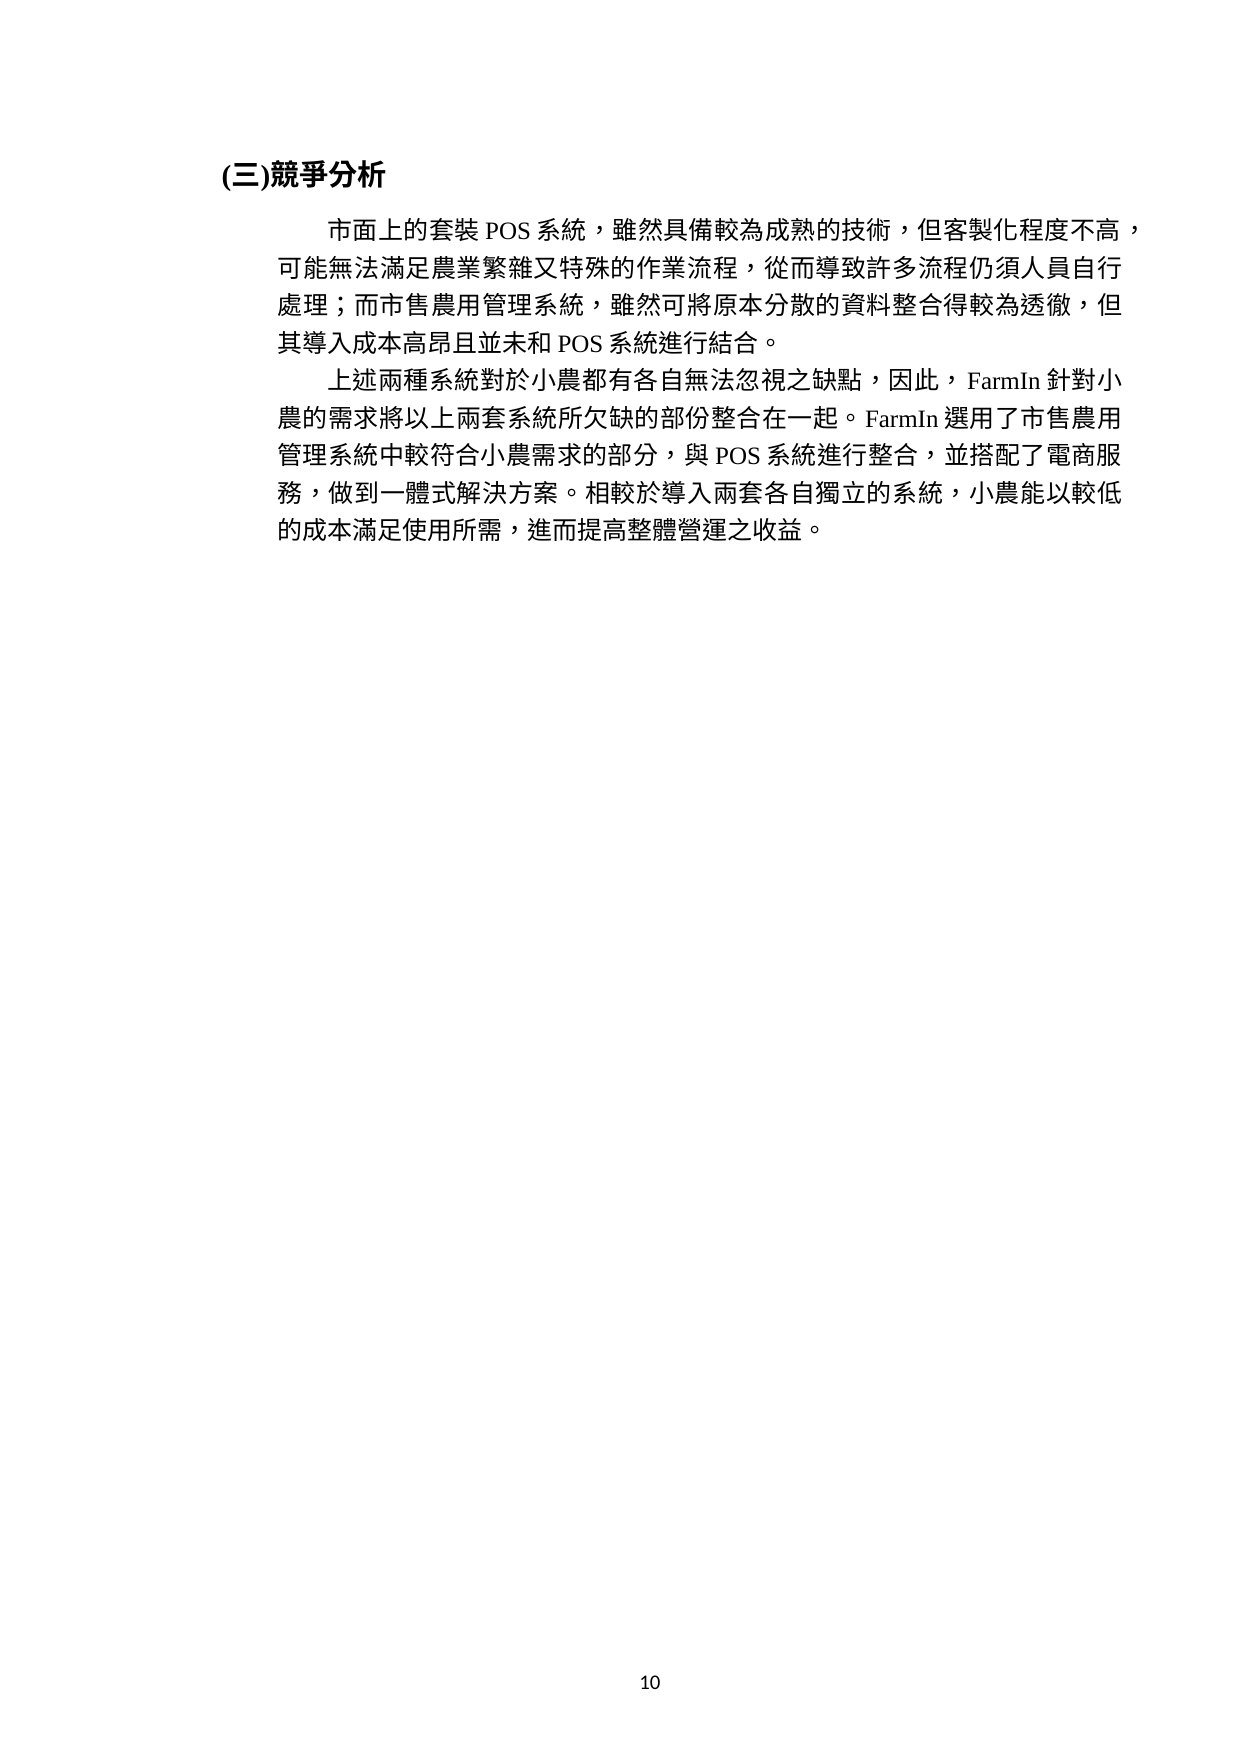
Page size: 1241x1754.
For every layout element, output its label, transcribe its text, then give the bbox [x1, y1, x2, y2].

text 上述兩種系統對於小農都有各自無法忽視之缺點，因此，FarmIn針對小農的需求將以上兩套系統所欠缺的部份整合在一起。FarmIn選用了市售農用管理系統中較符合小農需求的部分，與POS系統進行整合，並搭配了電商服務，做到一體式解決方案。相較於導入兩套各自獨立的系統，小農能以較低的成本滿足使用所需，進而提高整體營運之收益。 [277, 360, 1122, 547]
text 競爭分析 [221, 135, 1122, 210]
text 市面上的套裝POS系統，雖然具備較為成熟的技術，但客製化程度不高，可能無法滿足農業繁雜又特殊的作業流程，從而導致許多流程仍須人員自行處理；而市售農用管理系統，雖然可將原本分散的資料整合得較為透徹，但其導入成本高昂且並未和POS系統進行結合。 [277, 210, 1122, 360]
